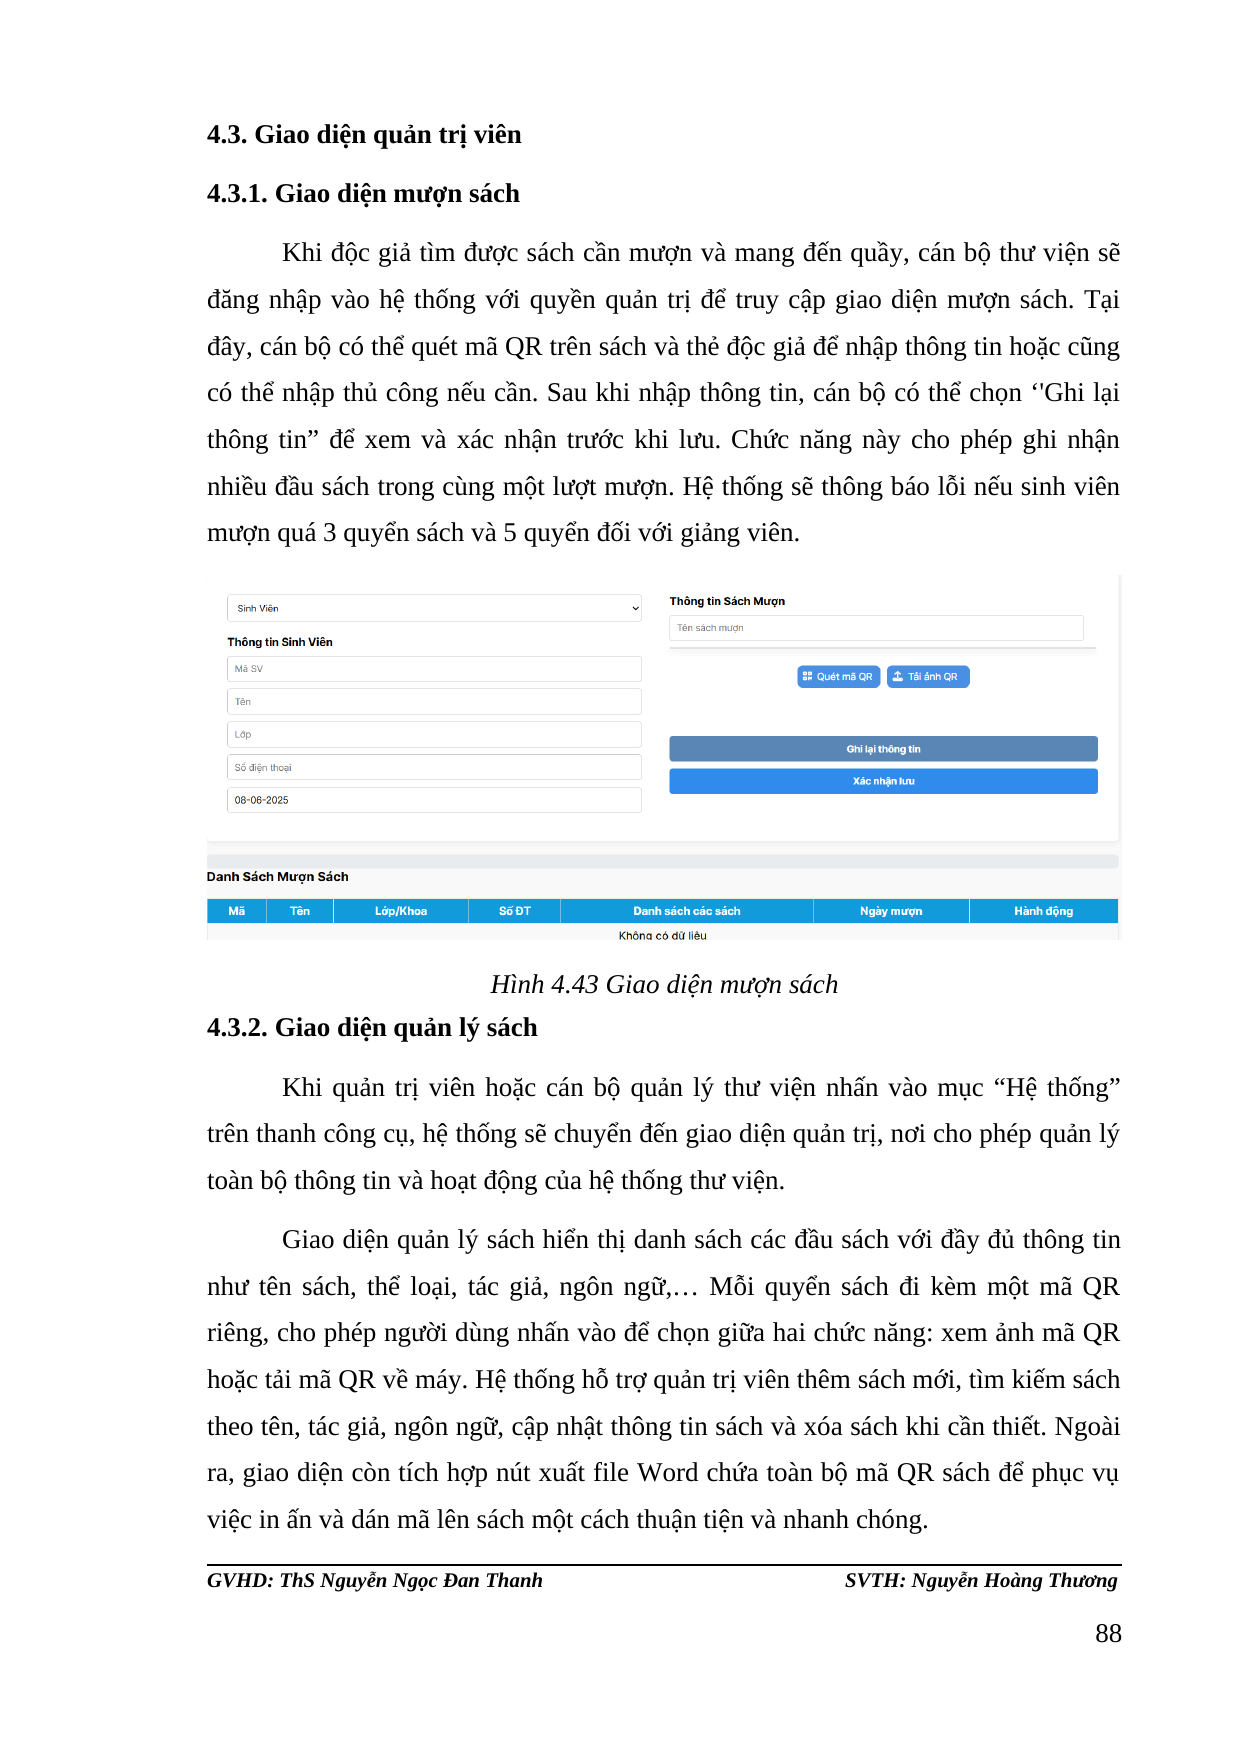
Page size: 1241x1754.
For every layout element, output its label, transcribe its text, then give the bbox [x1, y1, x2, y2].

text Khi quản trị viên hoặc cán bộ quản lý thư viện nhấn vào mục “Hệ thống” trên thanh công cụ, hệ thống sẽ chuyển đến giao diện quản trị, nơi cho phép quản lý toàn bộ thông tin và hoạt động của hệ thống thư viện. [207, 1071, 1122, 1195]
subtitle Giao diện quản lý sách [207, 1012, 1122, 1043]
picture [206, 575, 1123, 940]
subtitle Giao diện quản trị viên [207, 118, 1122, 149]
subtitle Giao diện mượn sách [207, 177, 1122, 208]
text Giao diện quản lý sách hiển thị danh sách các đầu sách với đầy đủ thông tin như tên sách, thể loại, tác giả, ngôn ngữ,… Mỗi quyển sách đi kèm một mã QR riêng, cho phép người dùng nhấn vào để chọn giữa hai chức năng: xem ảnh mã QR hoặc tải mã QR về máy. Hệ thống hỗ trợ quản trị viên thêm sách mới, tìm kiếm sách theo tên, tác giả, ngôn ngữ, cập nhật thông tin sách và xóa sách khi cần thiết. Ngoài ra, giao diện còn tích hợp nút xuất file Word chứa toàn bộ mã QR sách để phục vụ việc in ấn và dán mã lên sách một cách thuận tiện và nhanh chóng. [207, 1223, 1122, 1534]
text Khi độc giả tìm được sách cần mượn và mang đến quầy, cán bộ thư viện sẽ đăng nhập vào hệ thống với quyền quản trị để truy cập giao diện mượn sách. Tại đây, cán bộ có thể quét mã QR trên sách và thẻ độc giả để nhập thông tin hoặc cũng có thể nhập thủ công nếu cần. Sau khi nhập thông tin, cán bộ có thể chọn ‘'Ghi lại thông tin” để xem và xác nhận trước khi lưu. Chức năng này cho phép ghi nhận nhiều đầu sách trong cùng một lượt mượn. Hệ thống sẽ thông báo lỗi nếu sinh viên mượn quá 3 quyển sách và 5 quyển đối với giảng viên. [207, 236, 1122, 548]
